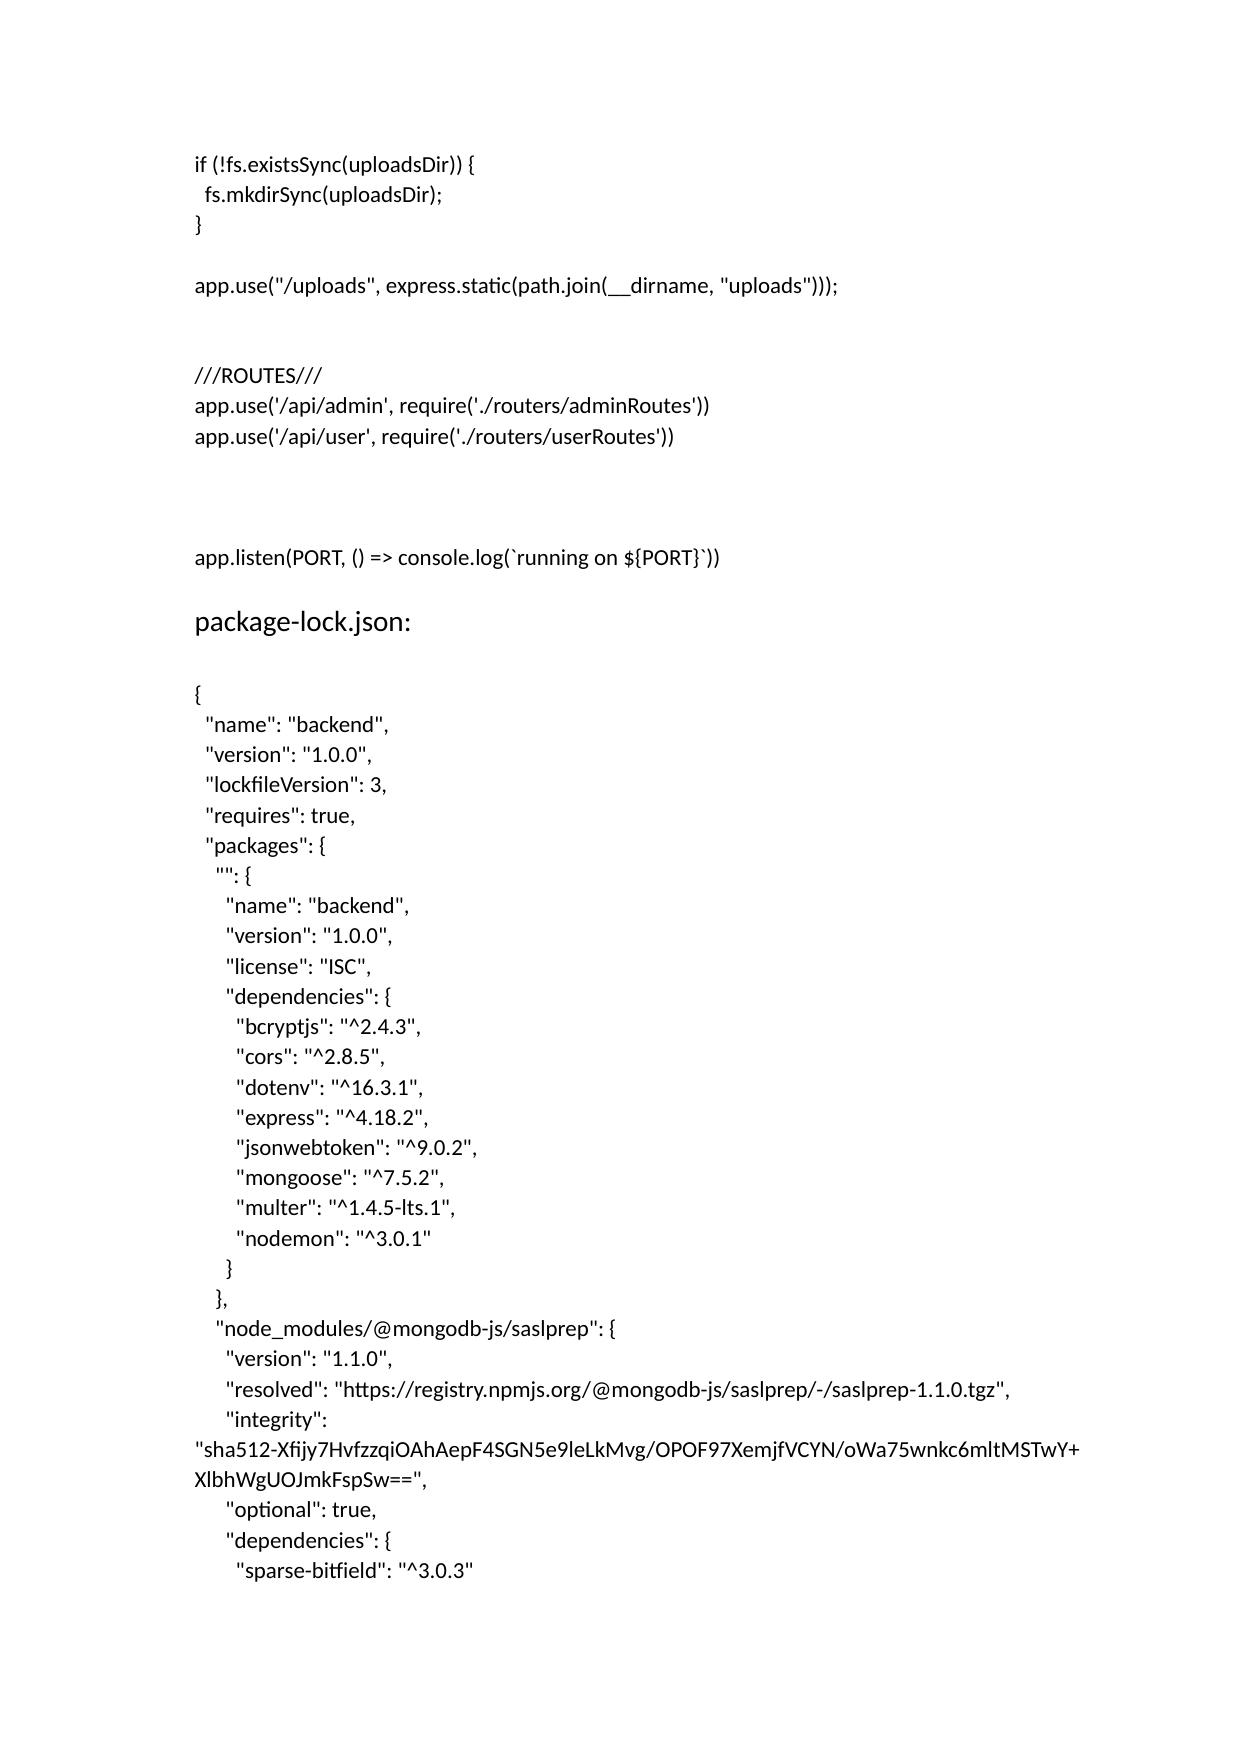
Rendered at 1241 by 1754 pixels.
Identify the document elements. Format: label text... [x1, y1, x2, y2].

text "multer": "^1.4.5-lts.1", [194, 1193, 1092, 1222]
text "resolved": "https://registry.npmjs.org/@mongodb-js/saslprep/-/saslprep-1.1.0.tgz", [194, 1375, 1092, 1403]
text "packages": { [194, 831, 1092, 859]
text "cors": "^2.8.5", [194, 1042, 1092, 1071]
text "mongoose": "^7.5.2", [194, 1163, 1092, 1191]
text "bcryptjs": "^2.4.3", [194, 1012, 1092, 1040]
text "express": "^4.18.2", [194, 1103, 1092, 1131]
text "nodemon": "^3.0.1" [194, 1224, 1092, 1252]
text "version": "1.1.0", [194, 1344, 1092, 1373]
text "name": "backend", [194, 710, 1092, 738]
text "jsonwebtoken": "^9.0.2", [194, 1133, 1092, 1161]
text fs.mkdirSync(uploadsDir); [194, 180, 1092, 208]
text { [194, 680, 1092, 708]
text "version": "1.0.0", [194, 740, 1092, 768]
text package-lock.json: [194, 603, 1092, 639]
text "integrity": "sha512-Xfijy7HvfzzqiOAhAepF4SGN5e9leLkMvg/OPOF97XemjfVCYN/oWa75wnkc6mltMSTwY+XlbhWgUOJmkFspSw==", [194, 1405, 1092, 1493]
text } [194, 210, 1092, 238]
text app.use("/uploads", express.static(path.join(__dirname, "uploads"))); [194, 271, 1092, 299]
text "node_modules/@mongodb-js/saslprep": { [194, 1314, 1092, 1342]
text "": { [194, 861, 1092, 889]
text "requires": true, [194, 801, 1092, 829]
text }, [194, 1284, 1092, 1312]
text app.listen(PORT, () => console.log(`running on ${PORT}`)) [194, 543, 1092, 571]
text } [194, 1254, 1092, 1282]
text app.use('/api/admin', require('./routers/adminRoutes')) [194, 392, 1092, 420]
text "license": "ISC", [194, 952, 1092, 980]
text "name": "backend", [194, 891, 1092, 919]
text "dependencies": { [194, 982, 1092, 1010]
text "optional": true, [194, 1496, 1092, 1524]
text app.use('/api/user', require('./routers/userRoutes')) [194, 422, 1092, 450]
text "sparse-bitfield": "^3.0.3" [194, 1556, 1092, 1584]
text "dependencies": { [194, 1526, 1092, 1554]
text "dotenv": "^16.3.1", [194, 1073, 1092, 1101]
text if (!fs.existsSync(uploadsDir)) { [194, 150, 1092, 178]
text "version": "1.0.0", [194, 922, 1092, 950]
text ///ROUTES/// [194, 361, 1092, 389]
text "lockfileVersion": 3, [194, 771, 1092, 799]
